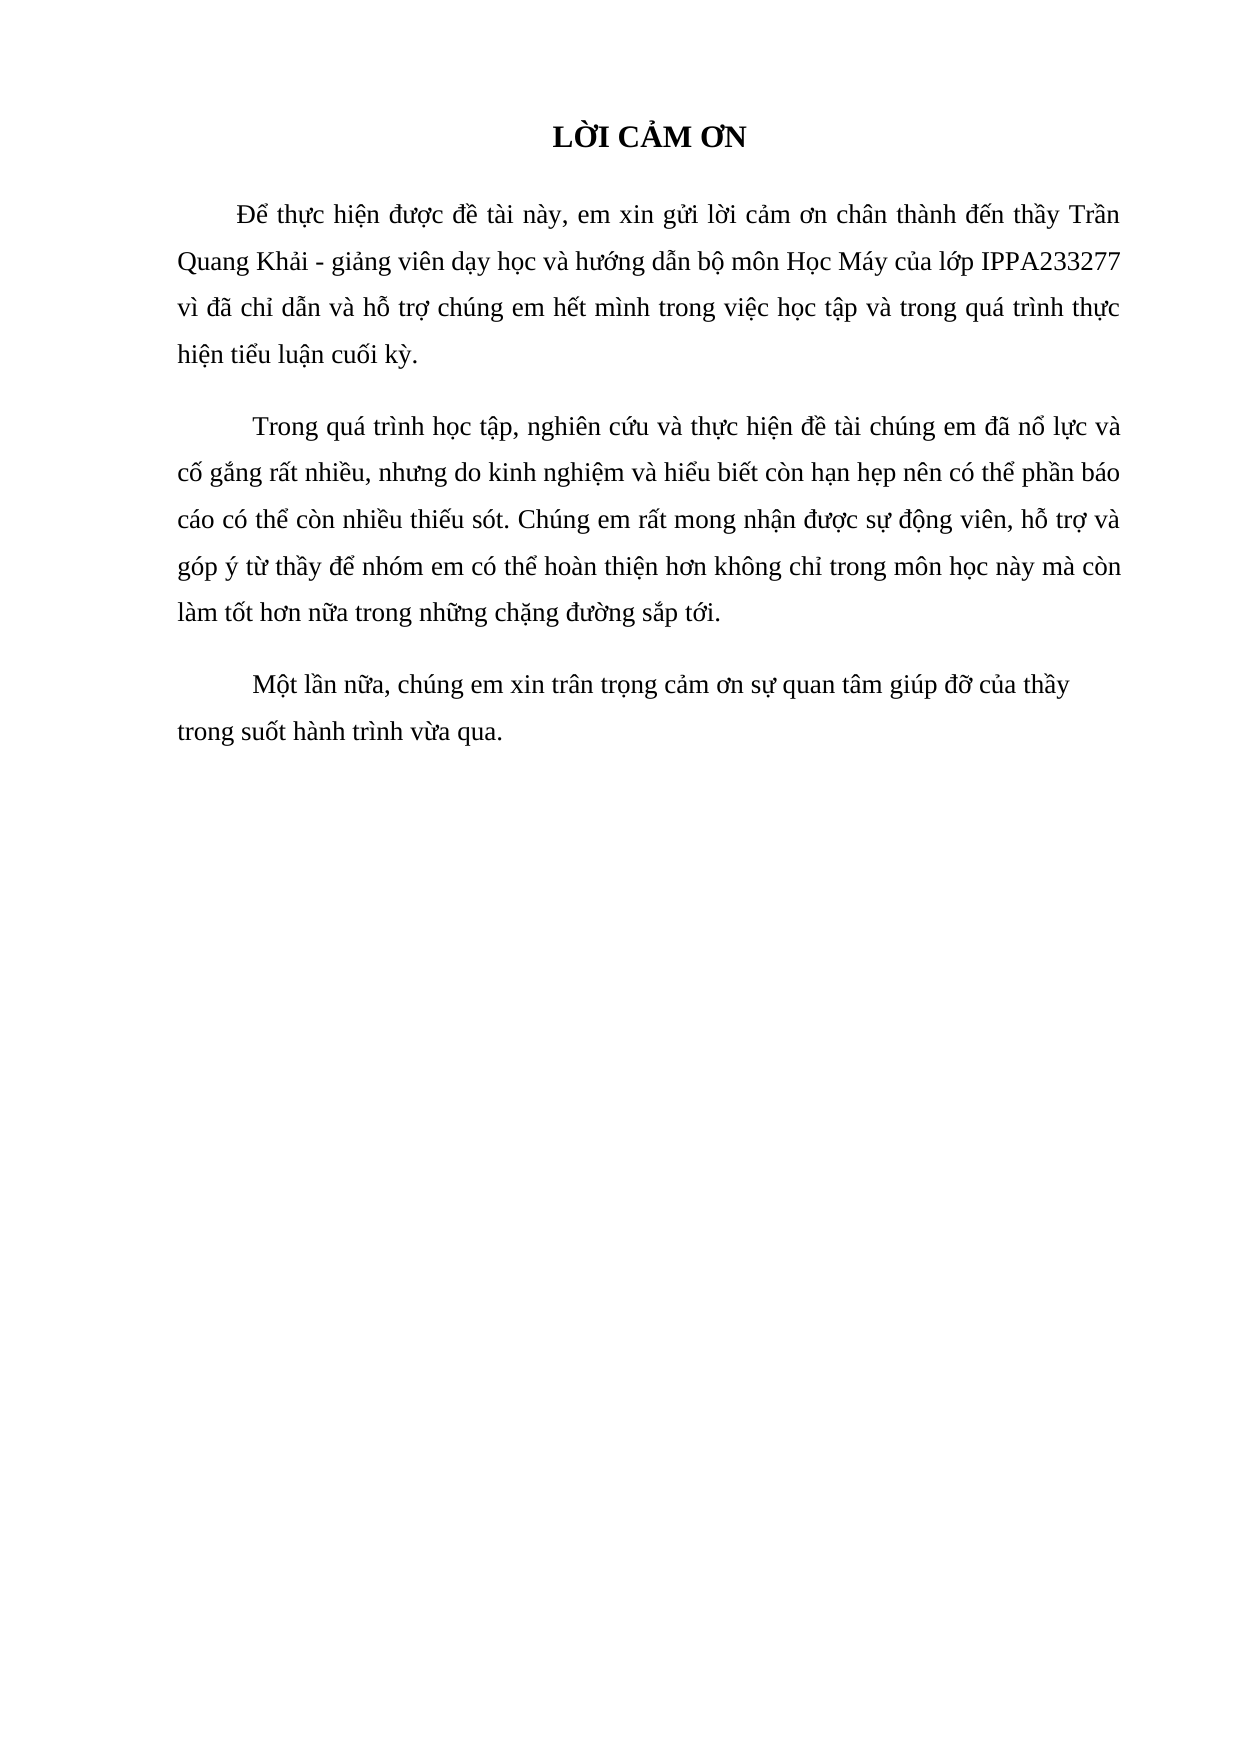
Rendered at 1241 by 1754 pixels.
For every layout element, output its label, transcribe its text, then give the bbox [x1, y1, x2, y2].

text Để thực hiện được đề tài này, em xin gửi lời cảm ơn chân thành đến thầy Trần Quang Khải - giảng viên dạy học và hướng dẫn bộ môn Học Máy của lớp IPPA233277 vì đã chỉ dẫn và hỗ trợ chúng em hết mình trong việc học tập và trong quá trình thực hiện tiểu luận cuối kỳ. [177, 198, 1122, 369]
text Trong quá trình học tập, nghiên cứu và thực hiện đề tài chúng em đã nổ lực và cố gắng rất nhiều, nhưng do kinh nghiệm và hiểu biết còn hạn hẹp nên có thể phần báo cáo có thể còn nhiều thiếu sót. Chúng em rất mong nhận được sự động viên, hỗ trợ và góp ý từ thầy để nhóm em có thể hoàn thiện hơn không chỉ trong môn học này mà còn làm tốt hơn nữa trong những chặng đường sắp tới. [177, 410, 1122, 628]
text LỜI CẢM ƠN [177, 118, 1122, 154]
text Một lần nữa, chúng em xin trân trọng cảm ơn sự quan tâm giúp đỡ của thầy trong suốt hành trình vừa qua. [177, 668, 1122, 746]
